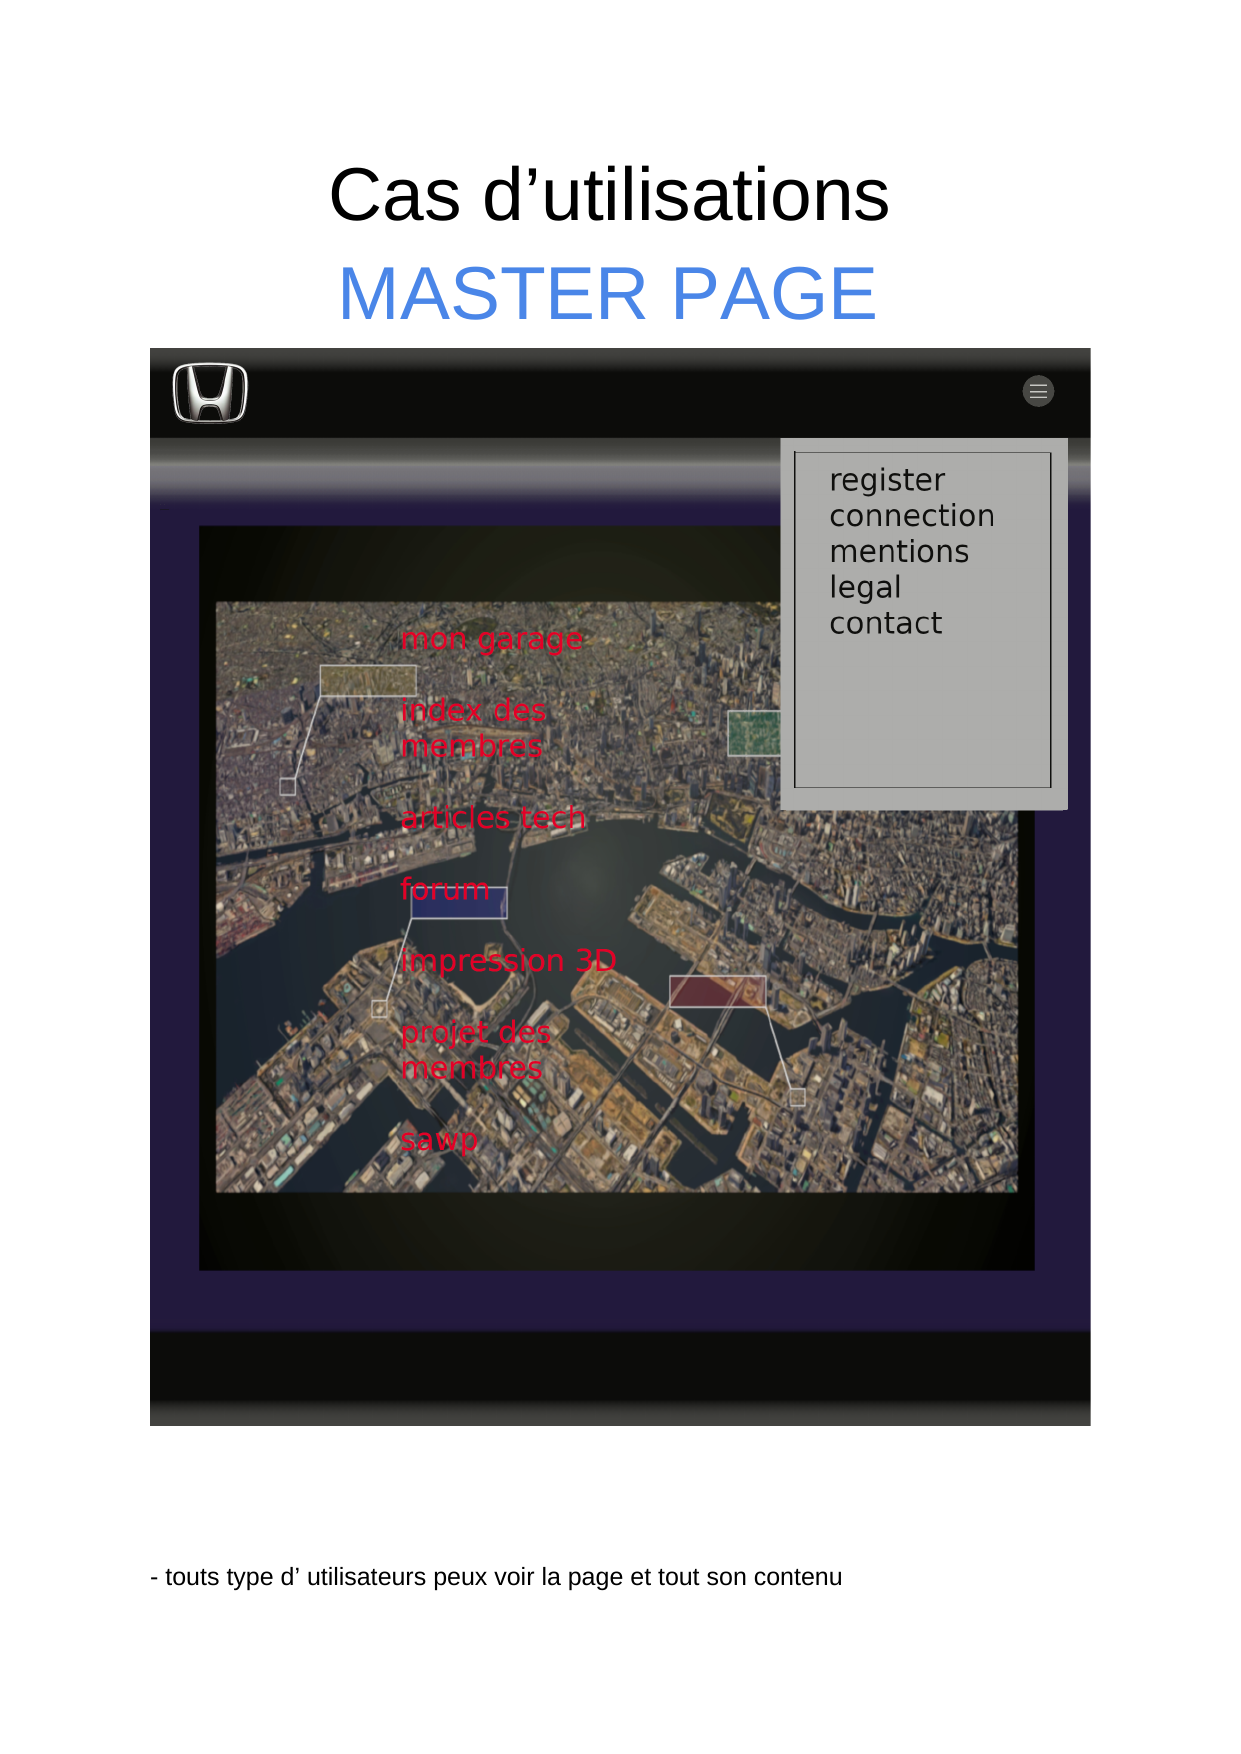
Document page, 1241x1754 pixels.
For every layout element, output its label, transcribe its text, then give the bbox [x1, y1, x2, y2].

text Cas d’utilisations [150, 150, 1090, 236]
picture [150, 348, 1091, 1426]
text MASTER PAGE [150, 249, 1090, 335]
text - touts type d’ utilisateurs peux voir la page et tout son contenu [150, 1561, 1090, 1590]
